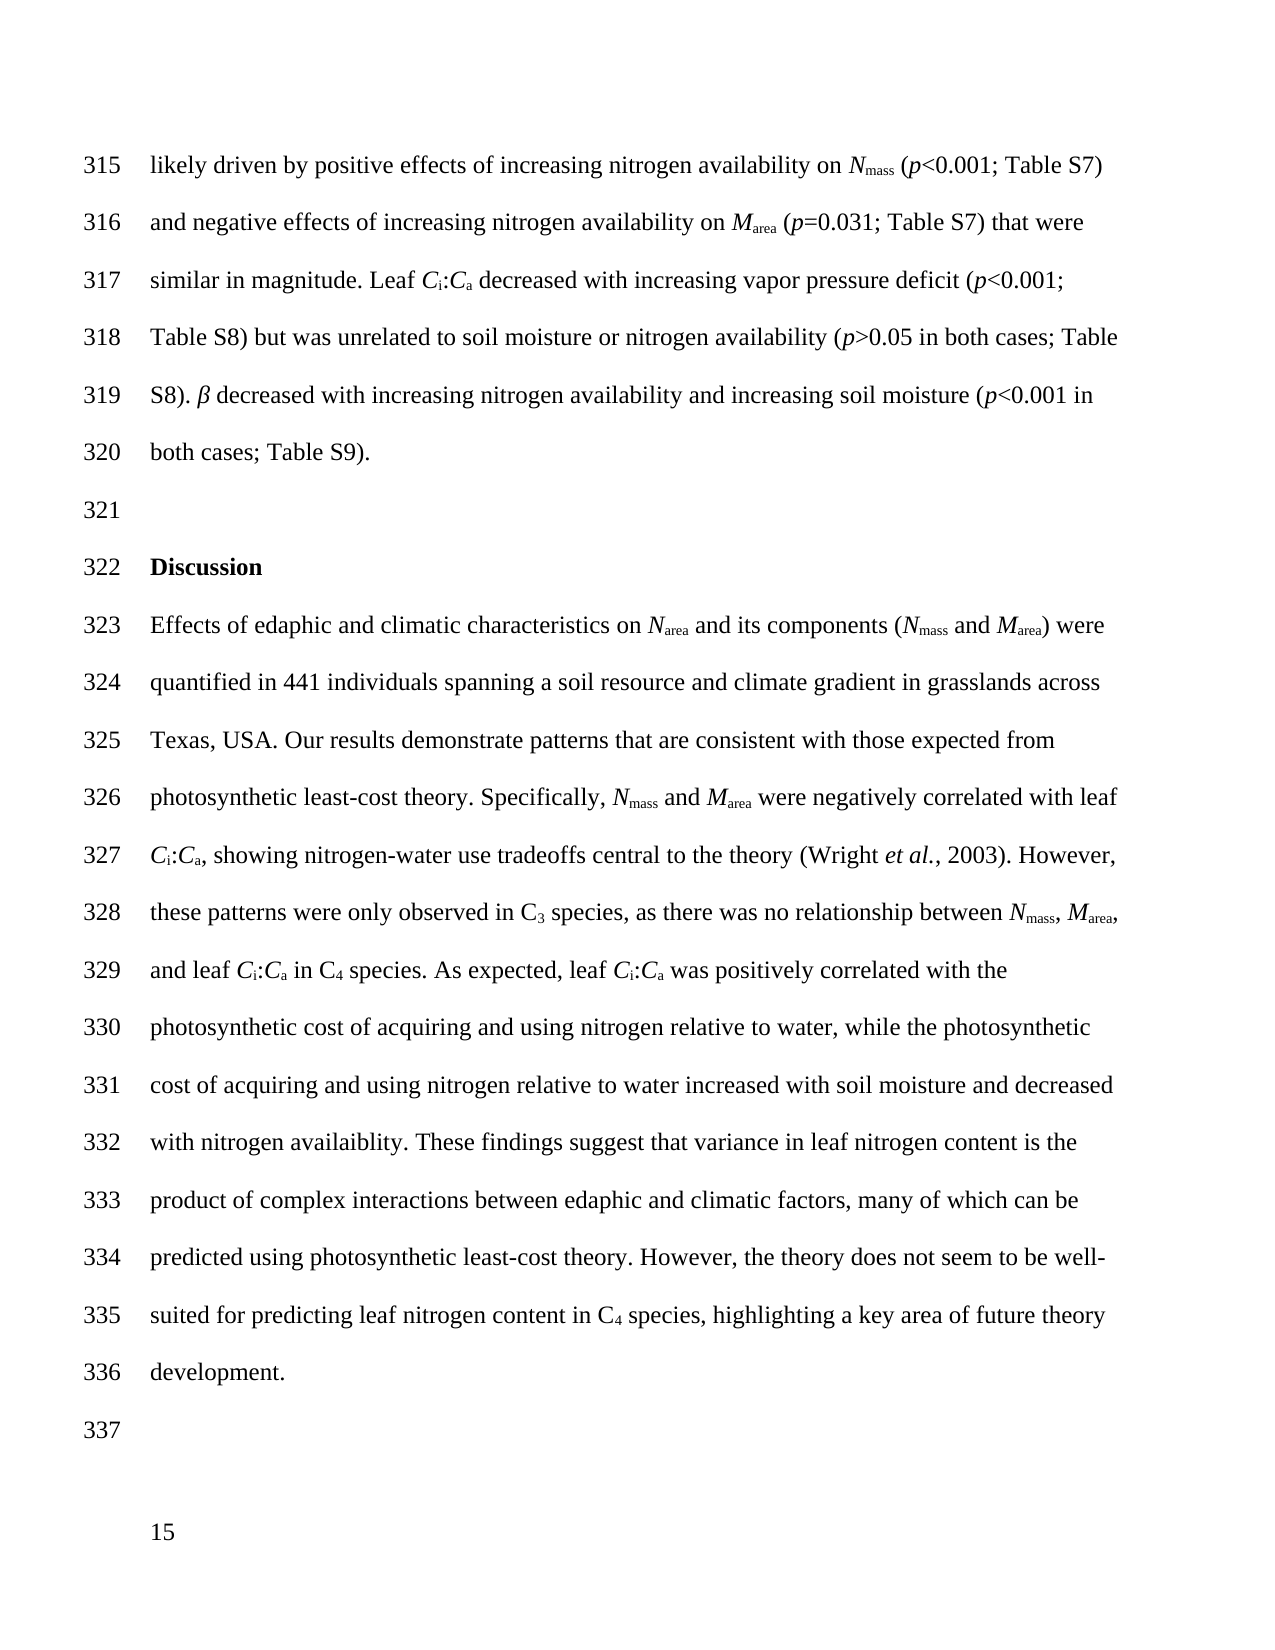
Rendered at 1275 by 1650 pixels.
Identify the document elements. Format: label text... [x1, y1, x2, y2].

text Effects of edaphic and climatic characteristics on Narea and its components (Nmass and Marea) were quantified in 441 individuals spanning a soil resource and climate gradient in grasslands across Texas, USA. Our results demonstrate patterns that are consistent with those expected from photosynthetic least-cost theory. Specifically, Nmass and Marea were negatively correlated with leaf Ci:Ca, showing nitrogen-water use tradeoffs central to the theory . However, these patterns were only observed in C3 species, as there was no relationship between Nmass, Marea, and leaf Ci:Ca in C4 species. As expected, leaf Ci:Ca was positively correlated with the photosynthetic cost of acquiring and using nitrogen relative to water, while the photosynthetic cost of acquiring and using nitrogen relative to water increased with soil moisture and decreased with nitrogen availaiblity. These findings suggest that variance in leaf nitrogen content is the product of complex interactions between edaphic and climatic factors, many of which can be predicted using photosynthetic least-cost theory. However, the theory does not seem to be well-suited for predicting leaf nitrogen content in C4 species, highlighting a key area of future theory development. [150, 610, 1125, 1386]
text Discussion [150, 552, 1125, 581]
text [150, 150, 1125, 466]
